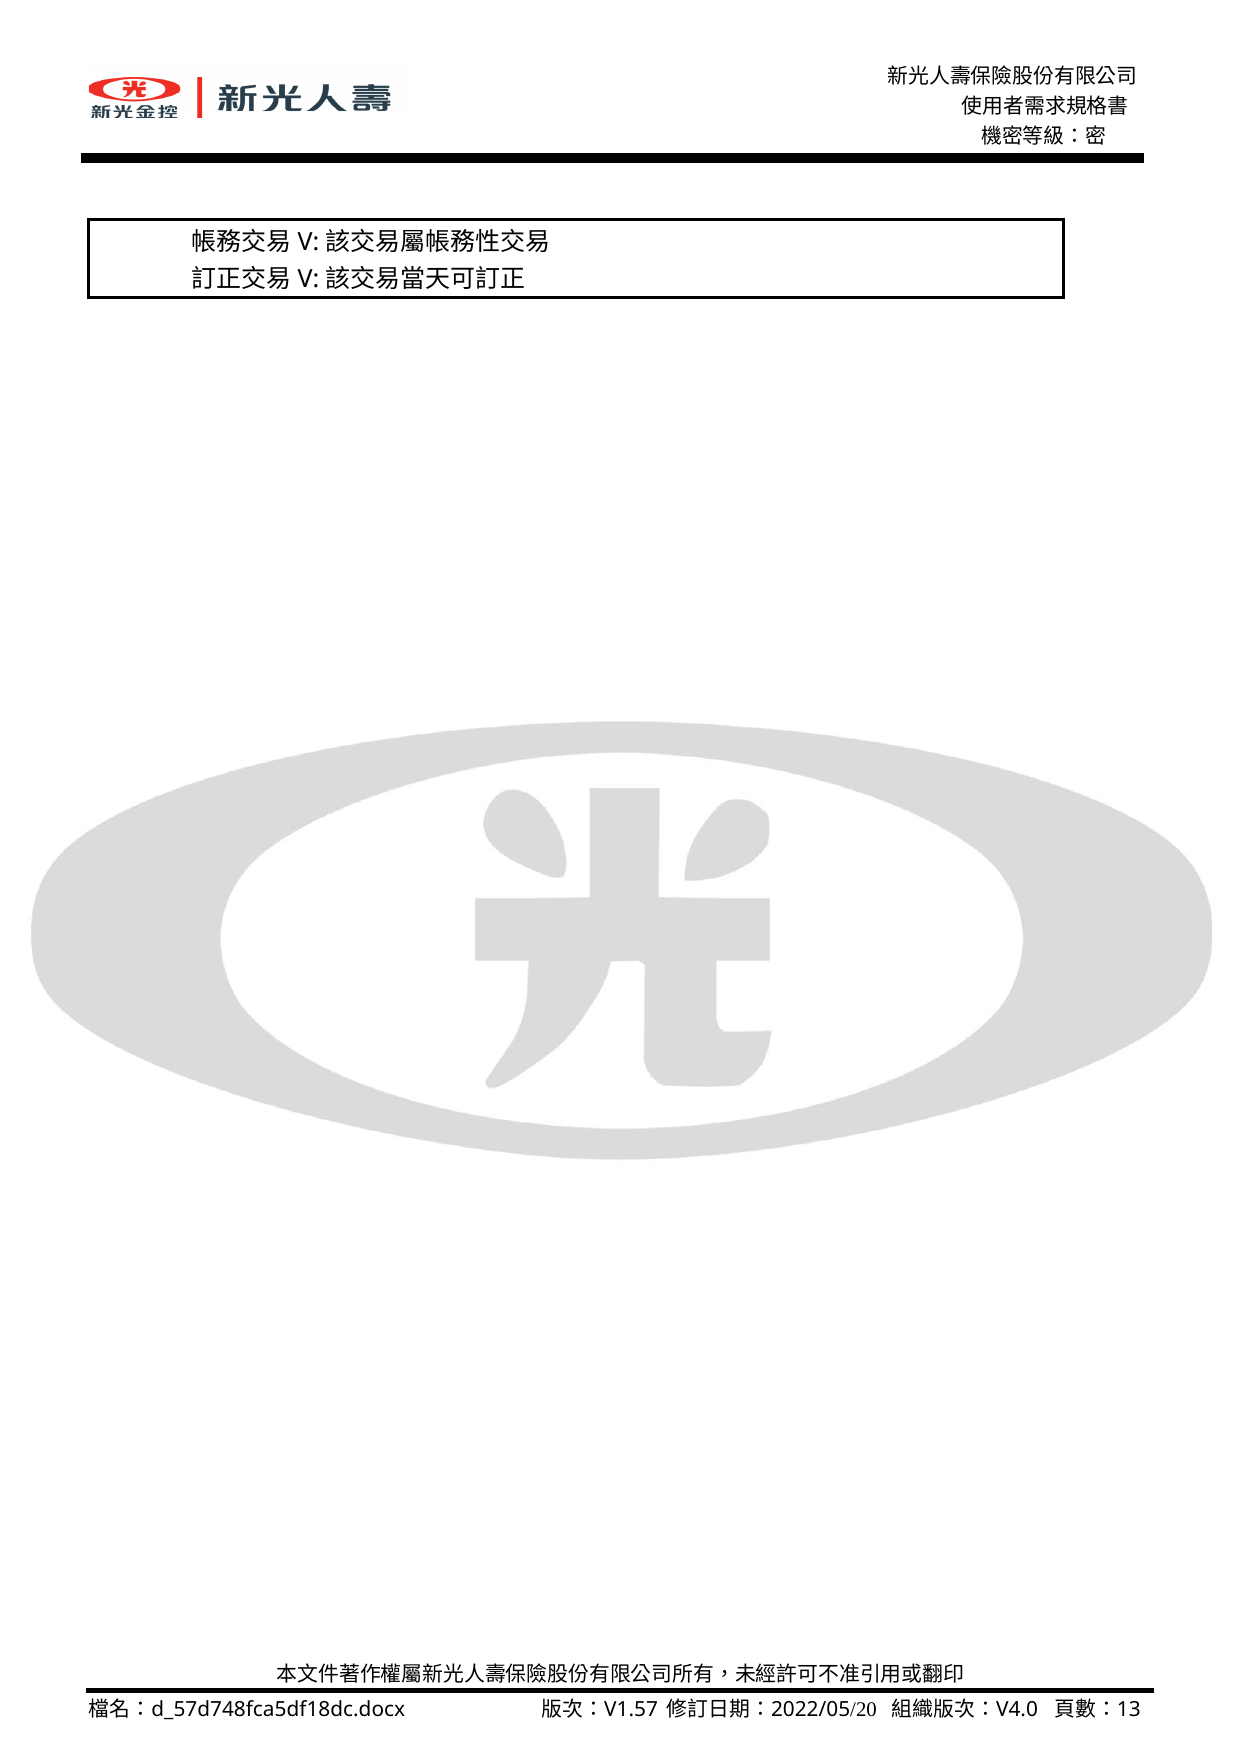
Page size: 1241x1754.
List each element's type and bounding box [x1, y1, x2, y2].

table_cell [90, 221, 1062, 296]
picture [25, 713, 1215, 1166]
picture [88, 61, 414, 118]
